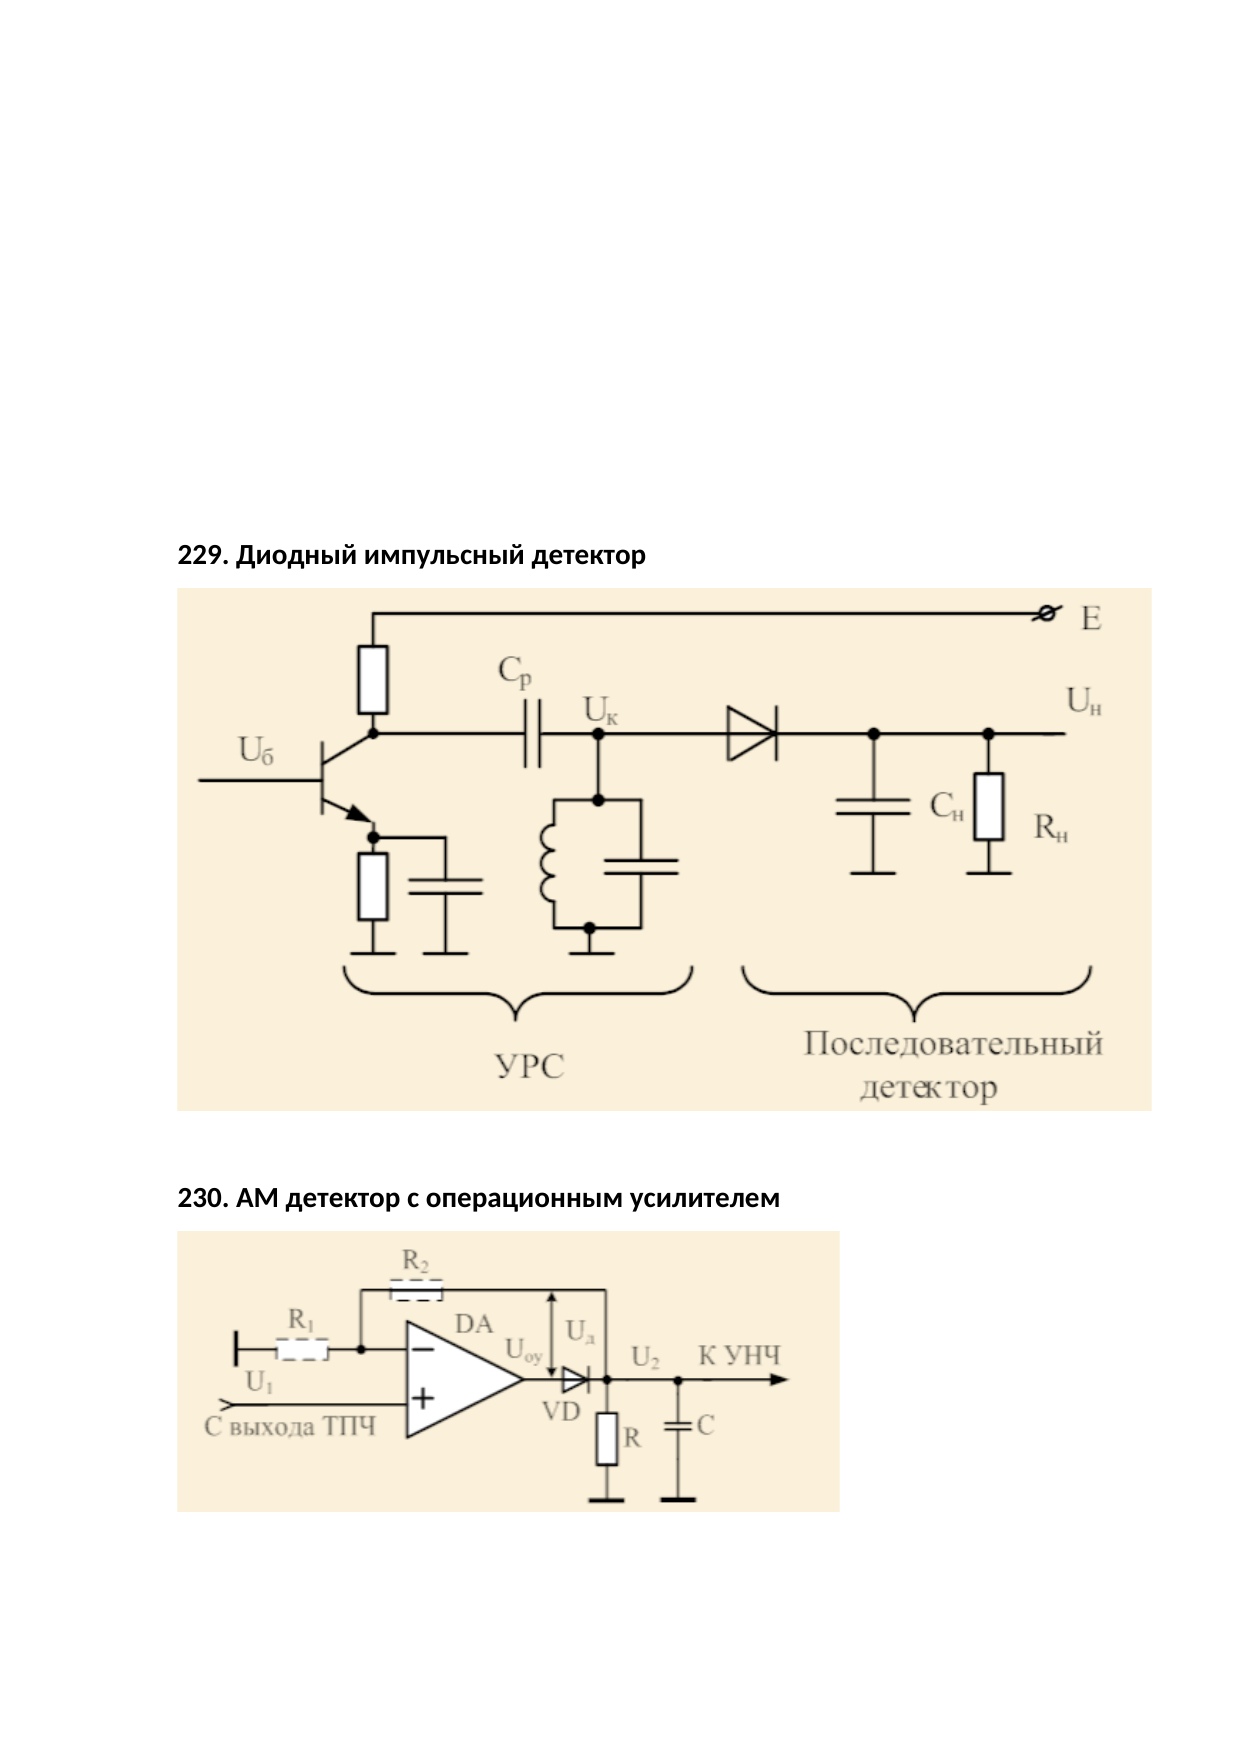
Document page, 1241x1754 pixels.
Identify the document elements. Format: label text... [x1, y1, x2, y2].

picture [177, 588, 1152, 1111]
picture [177, 1231, 840, 1512]
text 230. АМ детектор с операционным усилителем [177, 1179, 1152, 1215]
text 229. Диодный импульсный детектор [177, 536, 1152, 572]
